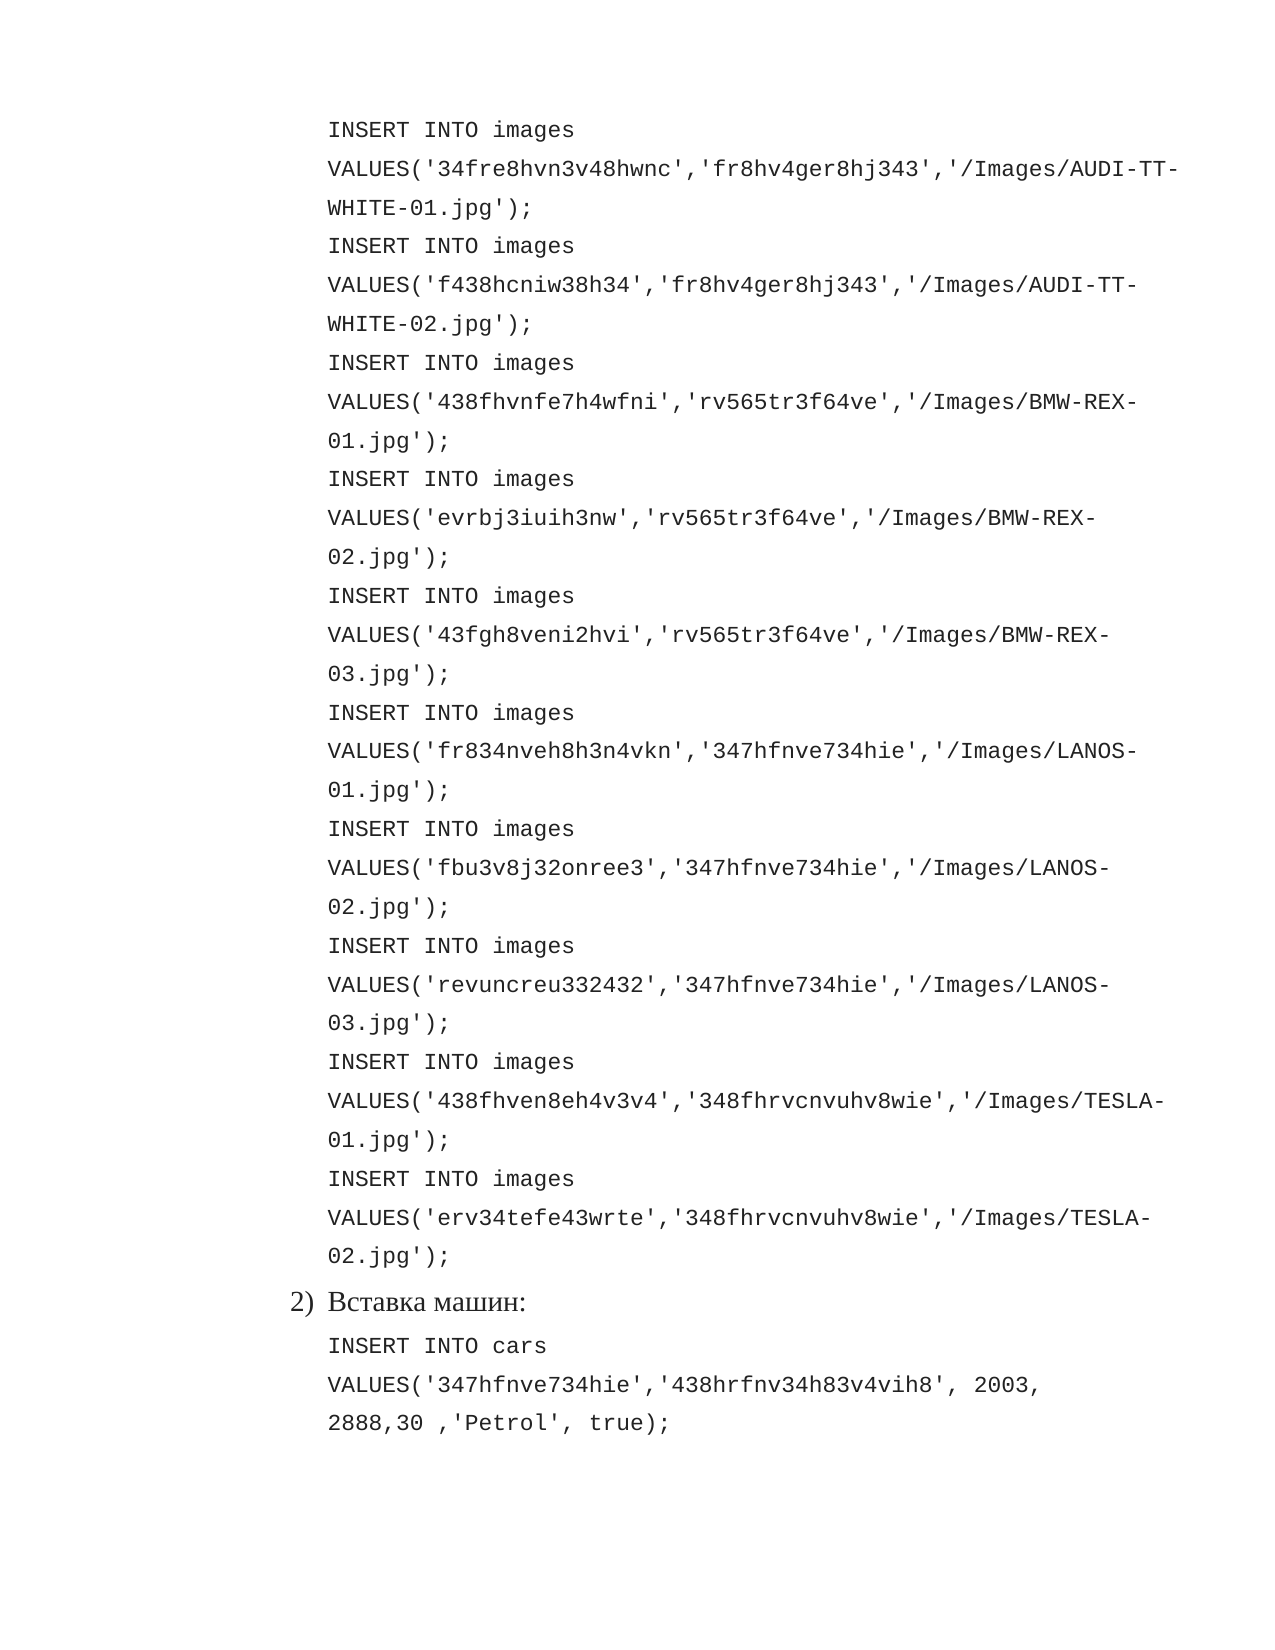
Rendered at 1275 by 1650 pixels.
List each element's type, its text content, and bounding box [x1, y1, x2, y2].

list INSERT INTO images VALUES('438fhven8eh4v3v4','348fhrvcnvuhv8wie','/Images/TESLA-01.jpg'); [327, 1051, 1186, 1154]
list INSERT INTO images VALUES('evrbj3iuih3nw','rv565tr3f64ve','/Images/BMW-REX-02.jpg'); [327, 468, 1186, 571]
list INSERT INTO images VALUES('438fhvnfe7h4wfni','rv565tr3f64ve','/Images/BMW-REX-01.jpg'); [327, 351, 1186, 455]
list INSERT INTO images VALUES('fr834nveh8h3n4vkn','347hfnve734hie','/Images/LANOS-01.jpg'); [327, 701, 1186, 804]
list INSERT INTO images VALUES('fbu3v8j32onree3','347hfnve734hie','/Images/LANOS-02.jpg'); [327, 817, 1186, 921]
list INSERT INTO images VALUES('erv34tefe43wrte','348fhrvcnvuhv8wie','/Images/TESLA-02.jpg'); [327, 1167, 1186, 1271]
list Вставка машин: [290, 1284, 1186, 1317]
list INSERT INTO images VALUES('43fgh8veni2hvi','rv565tr3f64ve','/Images/BMW-REX-03.jpg'); [327, 584, 1186, 688]
list INSERT INTO images VALUES('f438hcniw38h34','fr8hv4ger8hj343','/Images/AUDI-TT-WHITE-02.jpg'); [327, 235, 1186, 338]
list INSERT INTO cars VALUES('347hfnve734hie','438hrfnv34h83v4vih8', 2003, 2888,30 ,'Petrol', true); [327, 1334, 1186, 1438]
list INSERT INTO images VALUES('34fre8hvn3v48hwnc','fr8hv4ger8hj343','/Images/AUDI-TT-WHITE-01.jpg'); [327, 118, 1186, 222]
list INSERT INTO images VALUES('revuncreu332432','347hfnve734hie','/Images/LANOS-03.jpg'); [327, 934, 1186, 1038]
